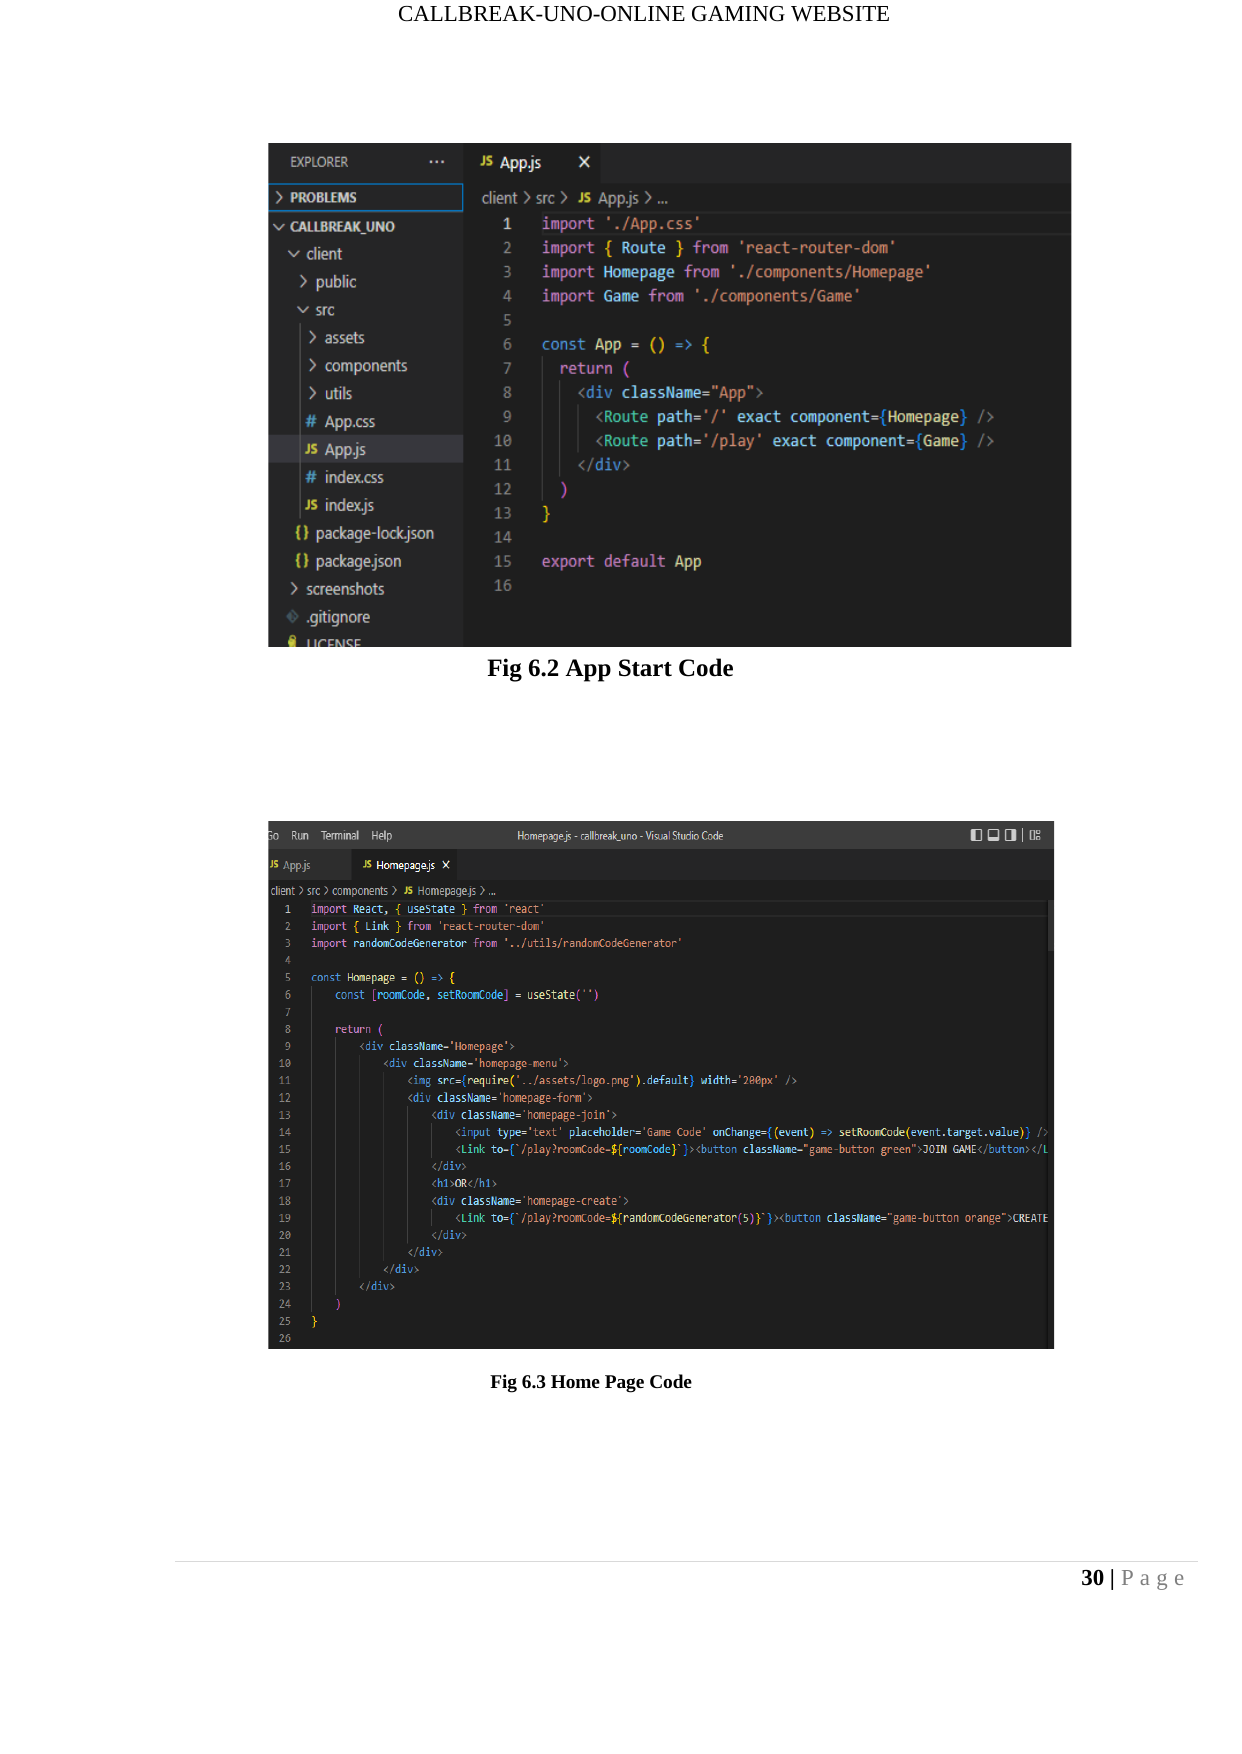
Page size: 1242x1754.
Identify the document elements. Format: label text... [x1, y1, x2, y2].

subtitle Fig 6.3 Home Page Code [268, 1355, 1198, 1393]
picture [268, 143, 1072, 647]
subtitle Fig 6.2 App Start Code [268, 653, 1198, 682]
picture [268, 821, 1055, 1349]
